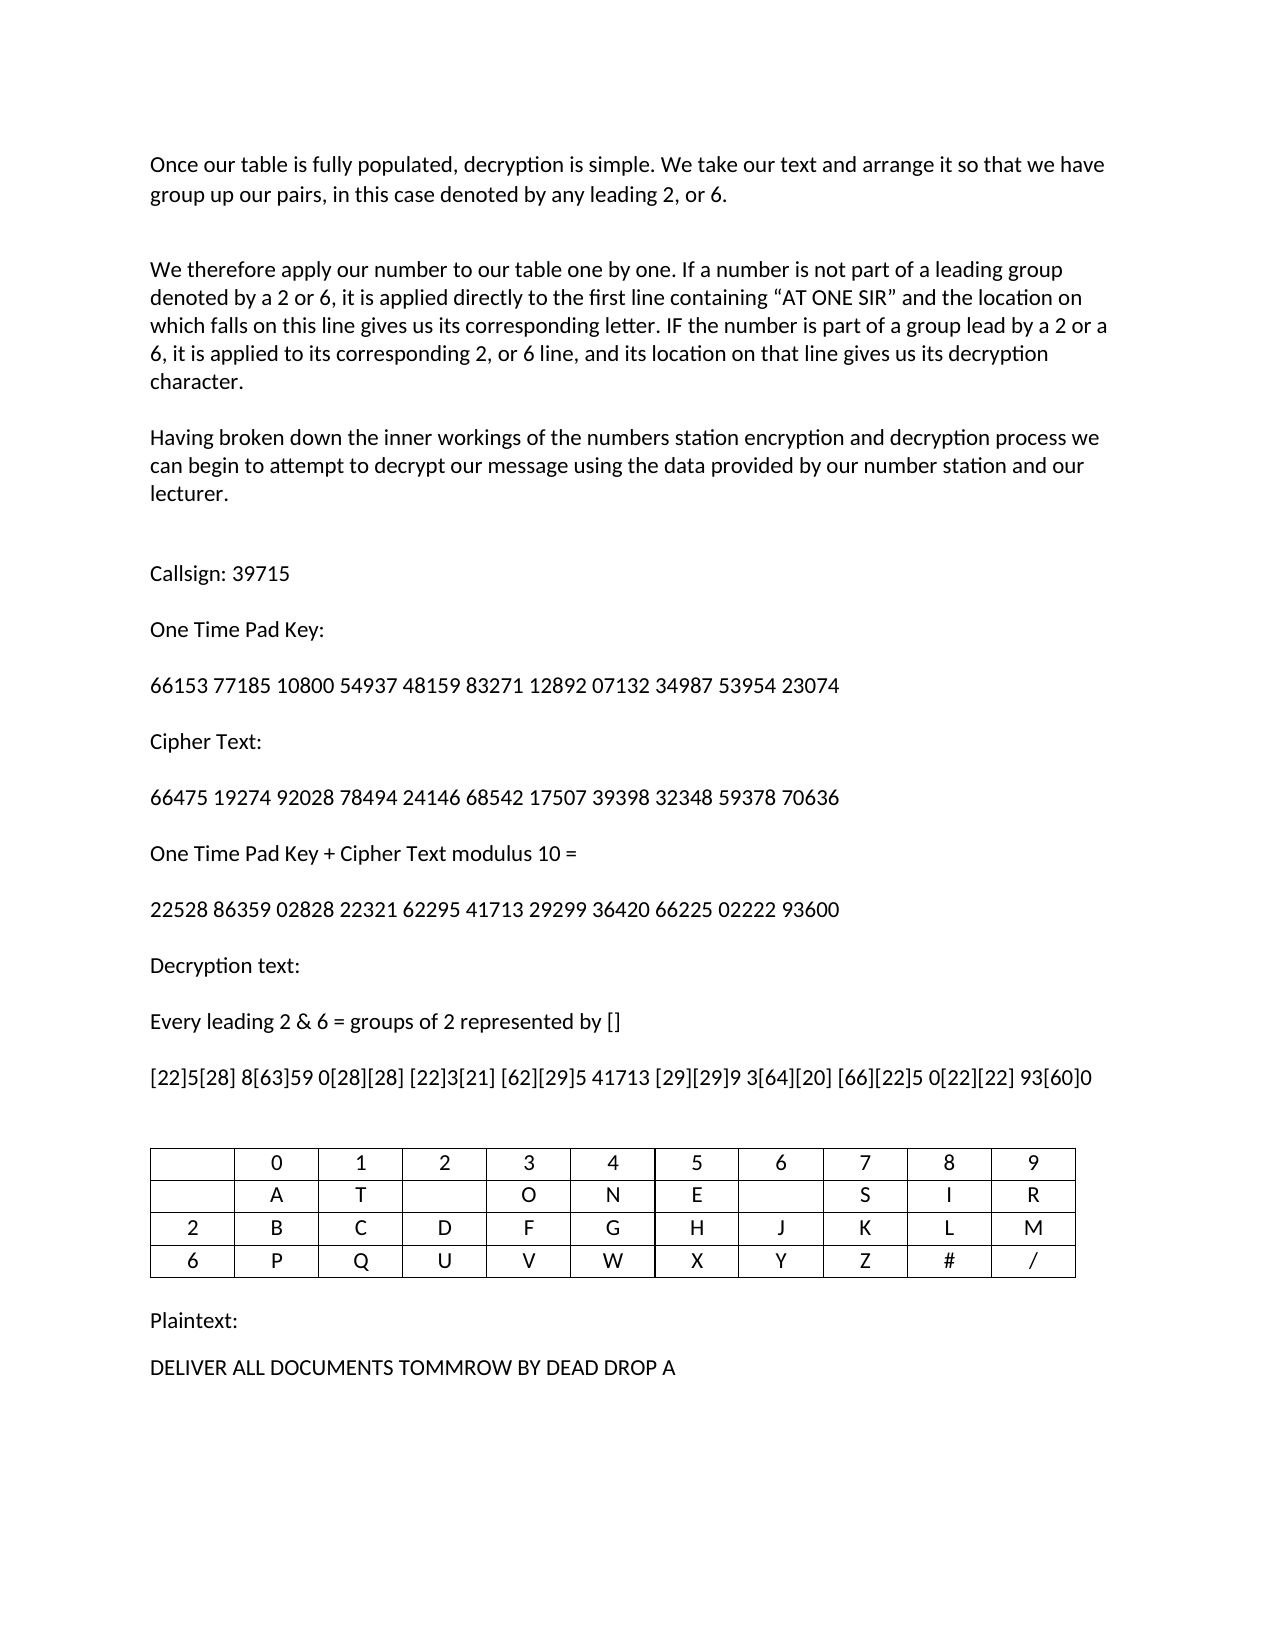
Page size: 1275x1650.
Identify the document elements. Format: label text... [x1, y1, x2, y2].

table_cell Z [824, 1246, 907, 1277]
table_cell T [319, 1181, 402, 1212]
text Decryption text: [150, 951, 1125, 979]
table_cell J [739, 1213, 823, 1245]
table_cell R [992, 1181, 1075, 1212]
table_cell O [487, 1181, 570, 1212]
table_cell U [403, 1246, 486, 1277]
table_header 0 [235, 1149, 318, 1179]
table_header [151, 1149, 234, 1179]
table_header 6 [739, 1149, 823, 1179]
table_cell P [235, 1246, 318, 1277]
table_cell I [908, 1181, 991, 1212]
text We therefore apply our number to our table one by one. If a number is not part of a leading group denoted by a 2 or 6, it is applied directly to the first line containing “AT ONE SIR” and the location on which falls on this line gives us its corresponding letter. IF the number is part of a group lead by a 2 or a 6, it is applied to its corresponding 2, or 6 line, and its location on that line gives us its decryption character. Having broken down the inner workings of the numbers station encryption and decryption process we can begin to attempt to decrypt our message using the data provided by our number station and our lecturer. [150, 255, 1125, 507]
table_cell K [824, 1213, 907, 1245]
table_cell Q [319, 1246, 402, 1277]
table_cell D [403, 1213, 486, 1245]
text [22]5[28] 8[63]59 0[28][28] [22]3[21] [62][29]5 41713 [29][29]9 3[64][20] [66][22]5 0[22][22] 93[60]0 [150, 1063, 1125, 1147]
table_cell [739, 1181, 823, 1212]
text 66475 19274 92028 78494 24146 68542 17507 39398 32348 59378 70636 One Time Pad Key + Cipher Text modulus 10 = [150, 783, 1125, 867]
table_cell W [571, 1246, 654, 1277]
table_header 7 [824, 1149, 907, 1179]
table_header 8 [908, 1149, 991, 1179]
text Plaintext: [150, 1306, 1125, 1334]
text 66153 77185 10800 54937 48159 83271 12892 07132 34987 53954 23074 [150, 671, 1125, 699]
table_header 3 [487, 1149, 570, 1179]
table_cell G [571, 1213, 654, 1245]
table_cell [403, 1181, 486, 1212]
table_cell 2 [151, 1213, 234, 1245]
text Callsign: 39715 [150, 559, 1125, 587]
table_cell L [908, 1213, 991, 1245]
table_header 4 [571, 1149, 654, 1179]
table_cell C [319, 1213, 402, 1245]
table_cell V [487, 1246, 570, 1277]
text Cipher Text: [150, 727, 1125, 755]
table_header 1 [319, 1149, 402, 1179]
table_cell F [487, 1213, 570, 1245]
text Once our table is fully populated, decryption is simple. We take our text and arrange it so that we have group up our pairs, in this case denoted by any leading 2, or 6. [150, 150, 1125, 208]
table_header 2 [403, 1149, 486, 1179]
text 22528 86359 02828 22321 62295 41713 29299 36420 66225 02222 93600 [150, 895, 1125, 923]
table_cell 6 [151, 1246, 234, 1277]
table_cell / [992, 1246, 1075, 1277]
table_cell Y [739, 1246, 823, 1277]
table_header 9 [992, 1149, 1075, 1179]
text DELIVER ALL DOCUMENTS TOMMROW BY DEAD DROP A [150, 1353, 1125, 1381]
table_cell A [235, 1181, 318, 1212]
table_cell S [824, 1181, 907, 1212]
text Every leading 2 & 6 = groups of 2 represented by [] [150, 1007, 1125, 1035]
table_cell E [656, 1181, 738, 1212]
table_cell # [908, 1246, 991, 1277]
text One Time Pad Key: [150, 615, 1125, 643]
table_cell M [992, 1213, 1075, 1245]
table_cell [151, 1181, 234, 1212]
table_cell X [656, 1246, 738, 1277]
table_cell N [571, 1181, 654, 1212]
table_cell B [235, 1213, 318, 1245]
table_header 5 [656, 1149, 738, 1179]
table_cell H [656, 1213, 738, 1245]
